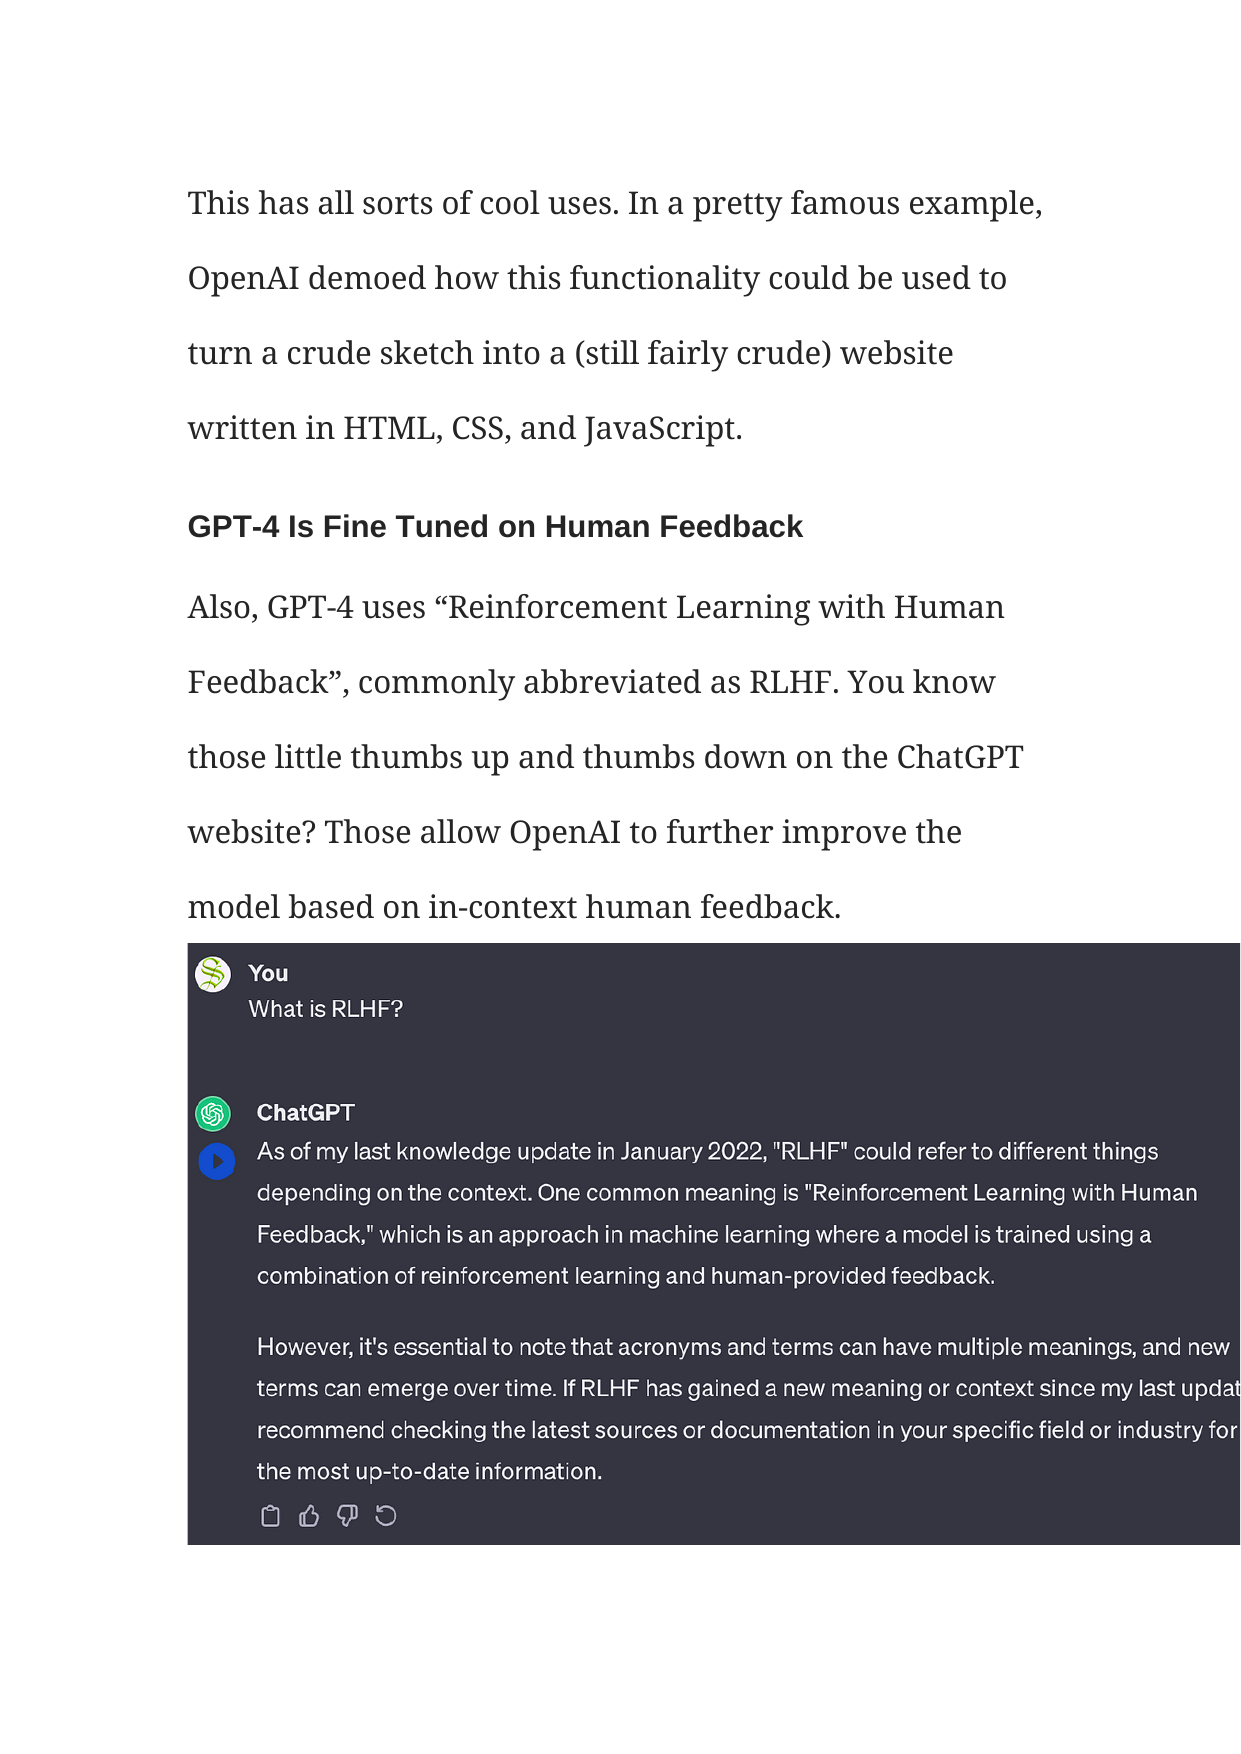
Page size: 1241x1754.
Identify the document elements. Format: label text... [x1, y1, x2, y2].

text This has all sorts of cool uses. In a pretty famous example, OpenAI demoed how this functionality could be used to turn a crude sketch into a (still fairly crude) website written in HTML, CSS, and JavaScript. [187, 164, 1053, 464]
text Also, GPT-4 uses “Reinforcement Learning with Human Feedback”, commonly abbreviated as RLHF. You know those little thumbs up and thumbs down on the ChatGPT website? Those allow OpenAI to further improve the model based on in-context human feedback. [187, 568, 1053, 943]
text GPT-4 Is Fine Tuned on Human Feedback [187, 507, 1053, 545]
picture [187, 943, 1241, 1545]
